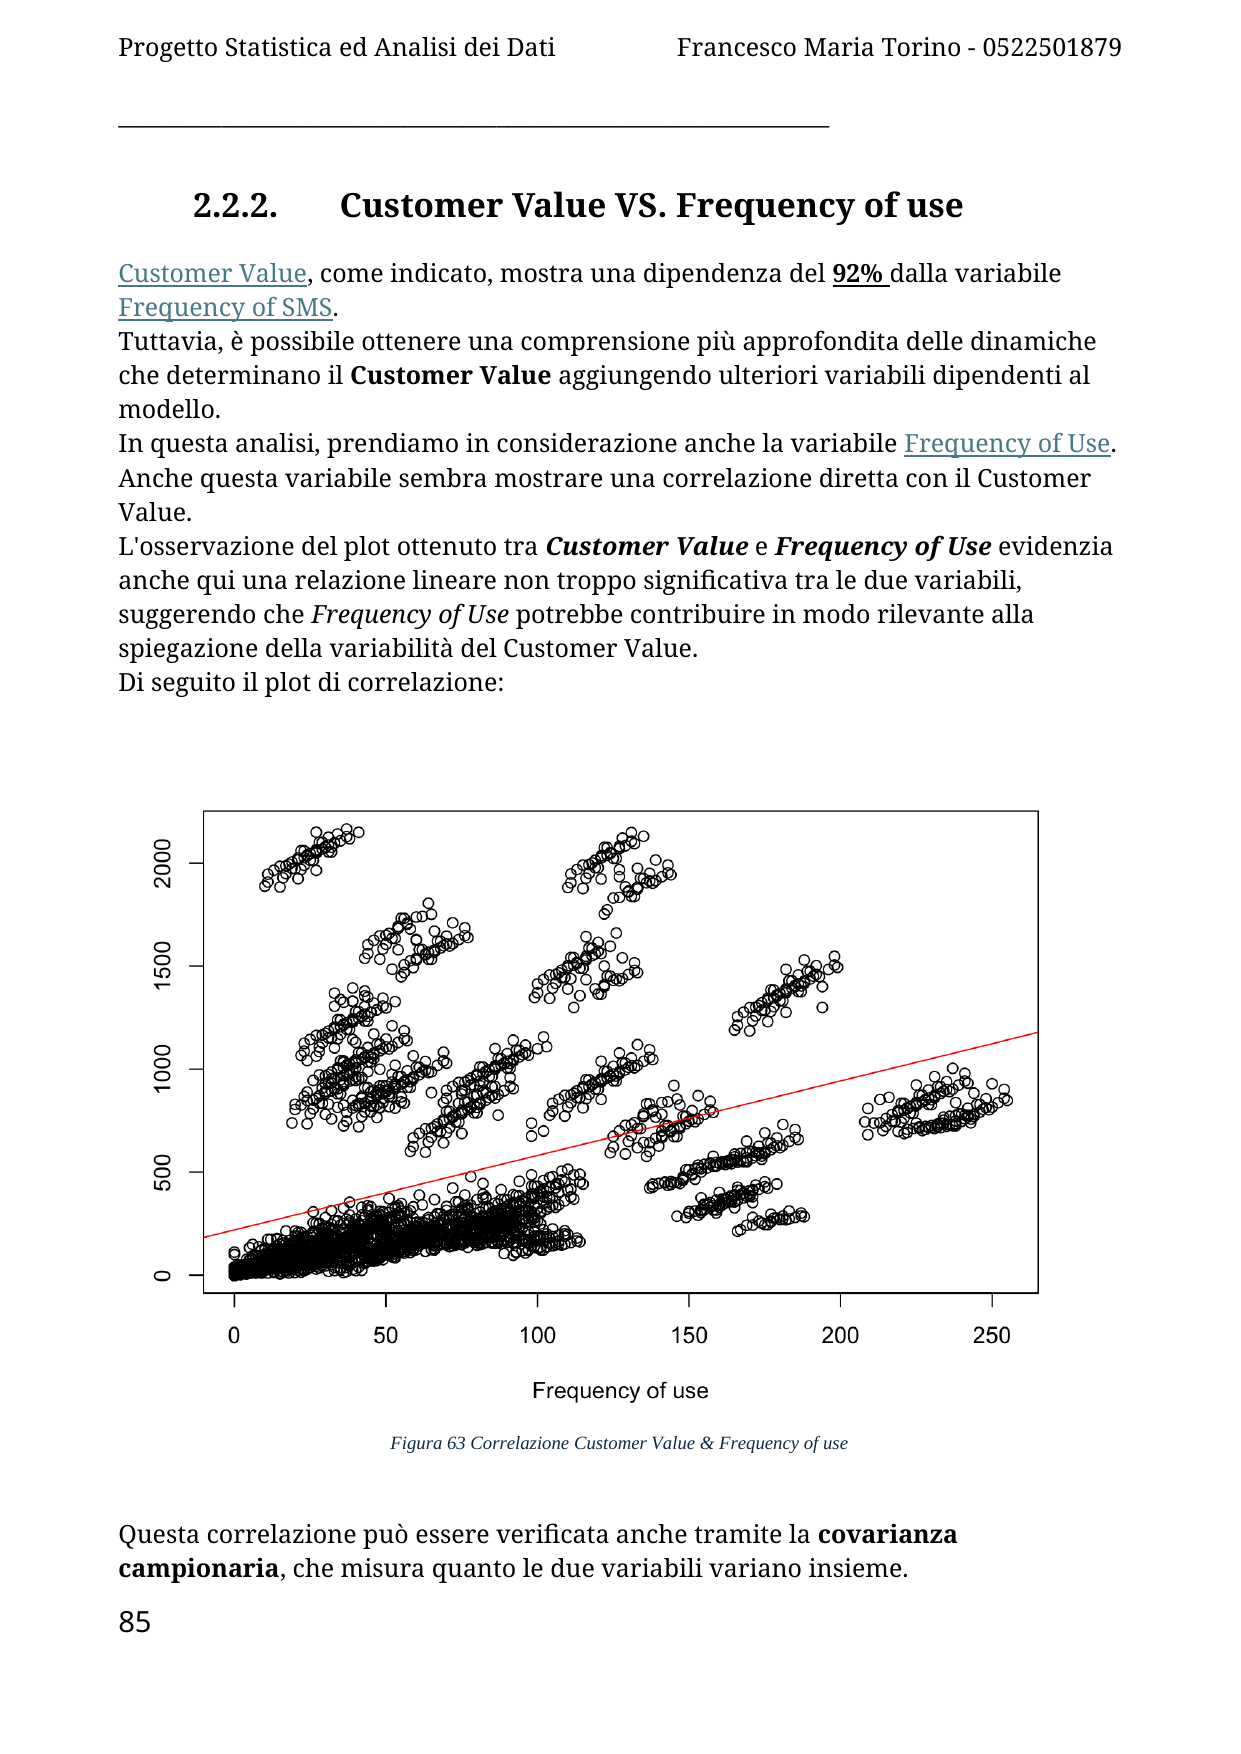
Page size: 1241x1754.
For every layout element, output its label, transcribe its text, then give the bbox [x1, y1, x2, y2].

text Di seguito il plot di correlazione: [118, 664, 1122, 698]
text Customer Value, come indicato, mostra una dipendenza del 92% dalla variabile Frequency of SMS. [118, 256, 1122, 324]
subtitle Customer Value VS. Frequency of use [193, 182, 1122, 227]
text Questa correlazione può essere verificata anche tramite la covarianza campionaria, che misura quanto le due variabili variano insieme. [118, 1517, 1122, 1585]
text Tuttavia, è possibile ottenere una comprensione più approfondita delle dinamiche che determinano il Customer Value aggiungendo ulteriori variabili dipendenti al modello. [118, 324, 1122, 426]
picture [118, 698, 1123, 1433]
text Figura 63 Correlazione Customer Value & Frequency of use [118, 1433, 1122, 1454]
text Anche questa variabile sembra mostrare una correlazione diretta con il Customer Value. [118, 460, 1122, 528]
text In questa analisi, prendiamo in considerazione anche la variabile Frequency of Use. [118, 426, 1122, 460]
text L'osservazione del plot ottenuto tra Customer Value e Frequency of Use evidenzia anche qui una relazione lineare non troppo significativa tra le due variabili, suggerendo che Frequency of Use potrebbe contribuire in modo rilevante alla spiegazione della variabilità del Customer Value. [118, 528, 1122, 664]
